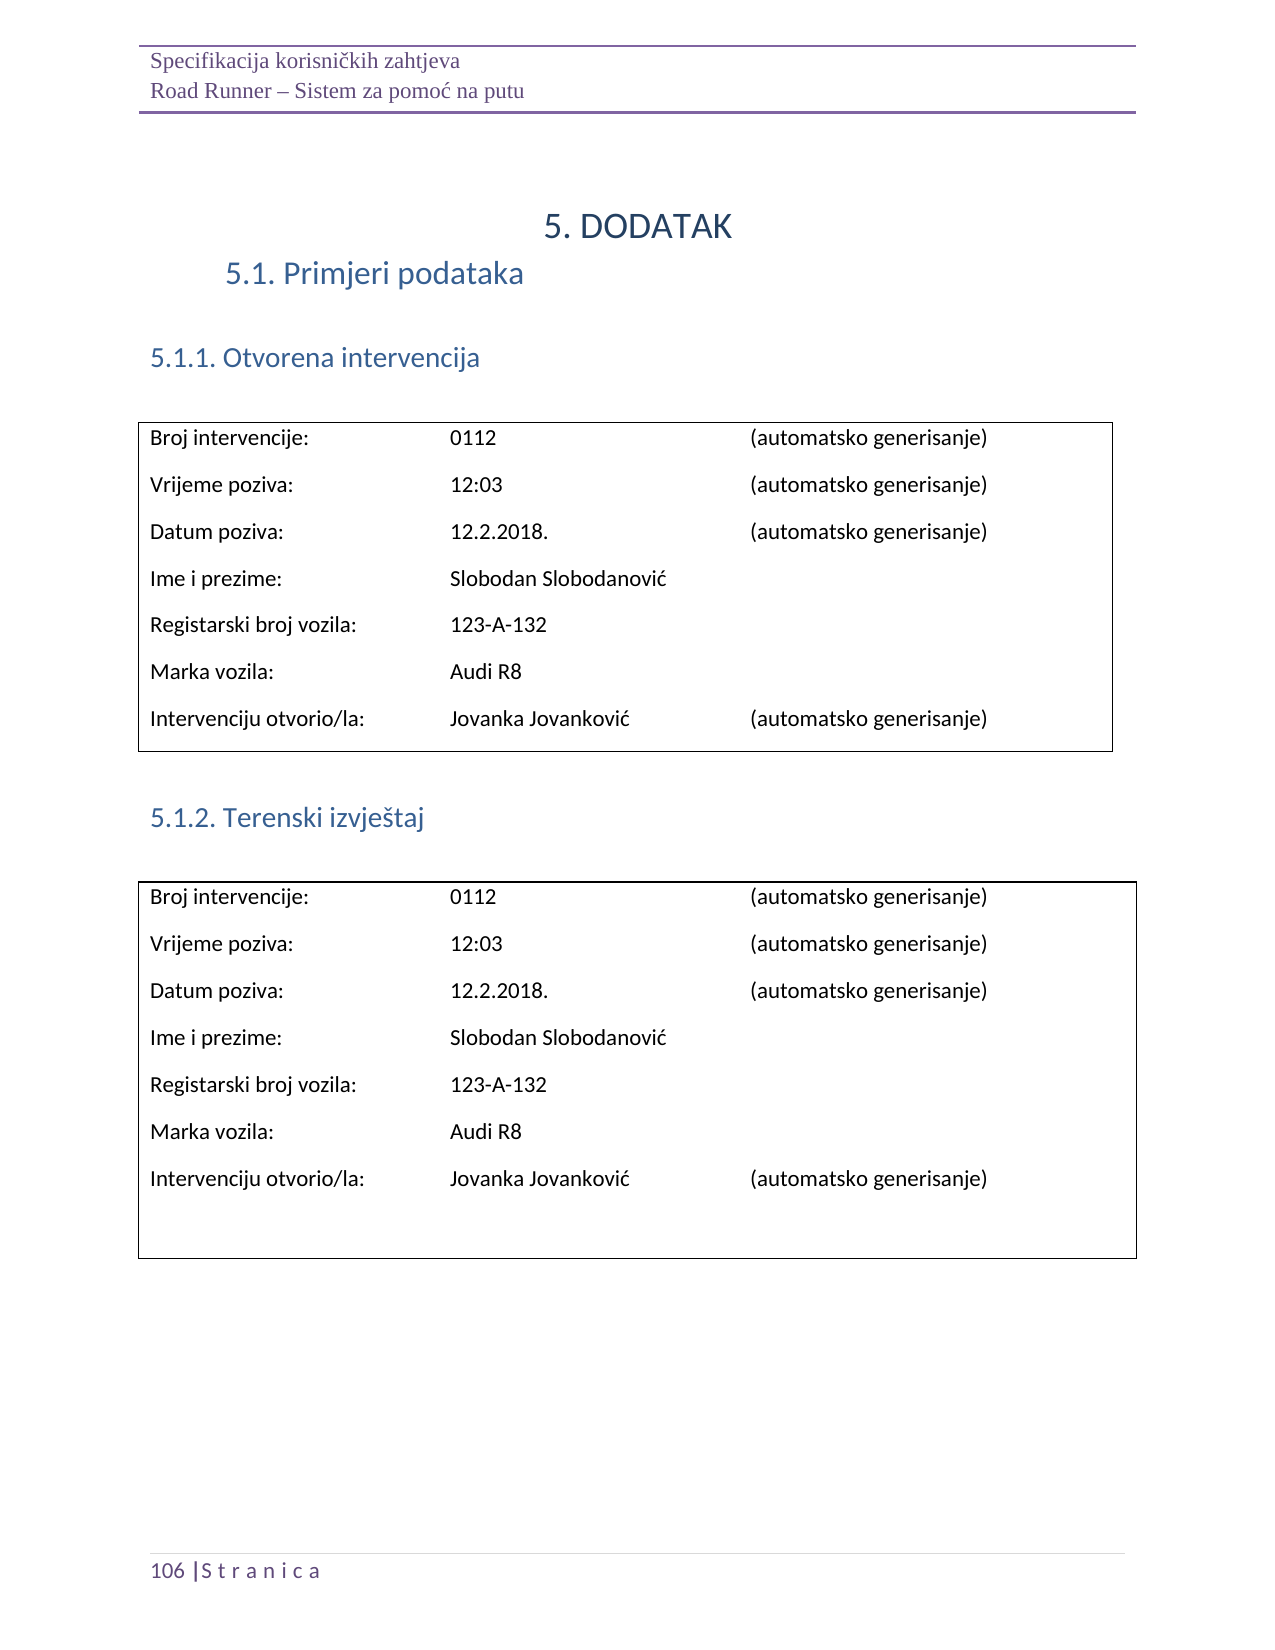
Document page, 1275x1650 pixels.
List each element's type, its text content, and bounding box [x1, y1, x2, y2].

subtitle 5.1. Primjeri podataka [150, 252, 1125, 293]
subtitle 5.1.2. Terenski izvještaj [150, 799, 1125, 834]
table_header Broj intervencije: 0112 (automatsko generisanje) Vrijeme poziva: 12:03 (automatsko generisanje) Datum poziva: 12.2.2018. (automatsko generisanje) Ime i prezime: Slobodan Slobodanović Registarski broj vozila: 123-A-132 Marka vozila: Audi R8 Intervenciju otvorio/la: Jovanka Jovanković (automatsko generisanje) [139, 423, 1112, 751]
subtitle 5. DODATAK [150, 202, 1125, 248]
subtitle 5.1.1. Otvorena intervencija [150, 339, 1125, 375]
table_header Broj intervencije: 0112 (automatsko generisanje) Vrijeme poziva: 12:03 (automatsko generisanje) Datum poziva: 12.2.2018. (automatsko generisanje) Ime i prezime: Slobodan Slobodanović Registarski broj vozila: 123-A-132 Marka vozila: Audi R8 Intervenciju otvorio/la: Jovanka Jovanković (automatsko generisanje) [139, 883, 1136, 1257]
